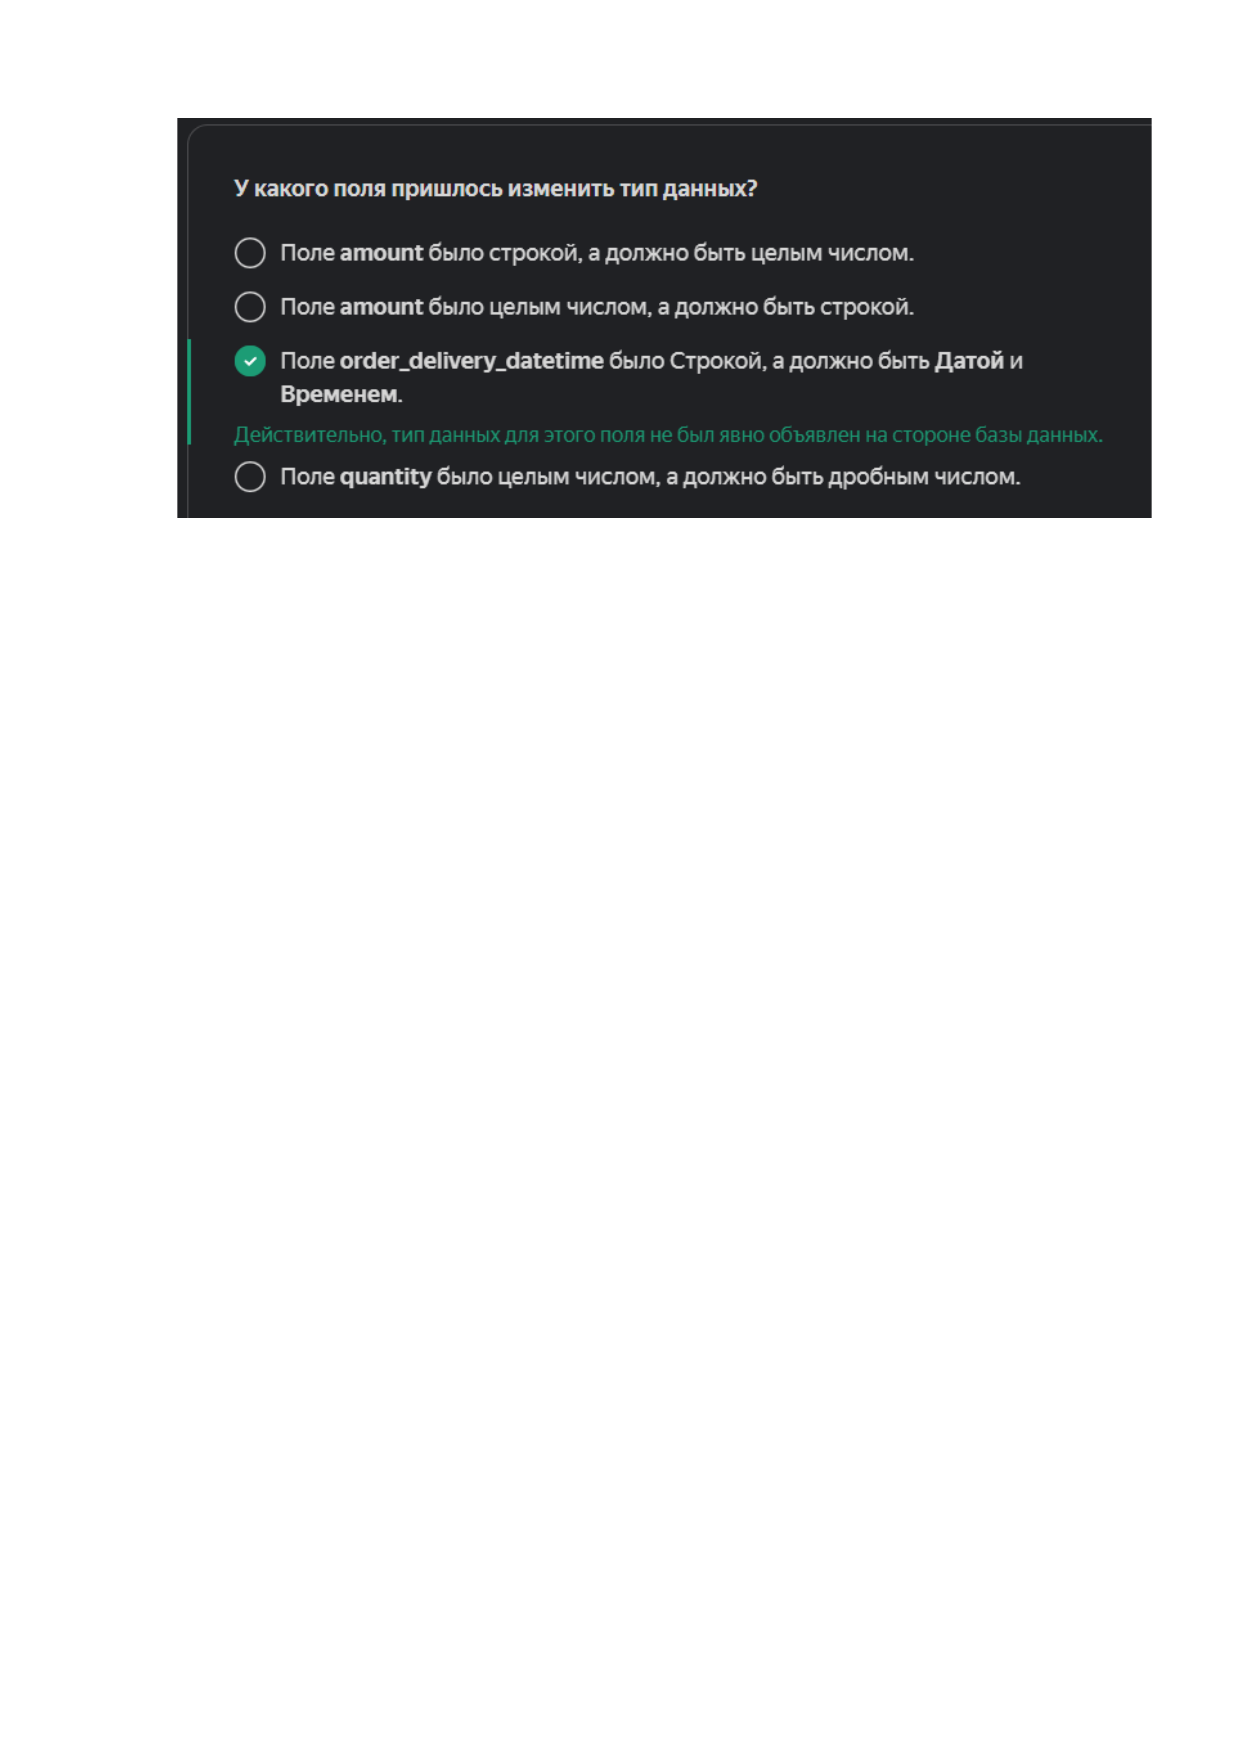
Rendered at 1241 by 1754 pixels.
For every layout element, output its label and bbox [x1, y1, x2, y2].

picture [177, 118, 1152, 518]
